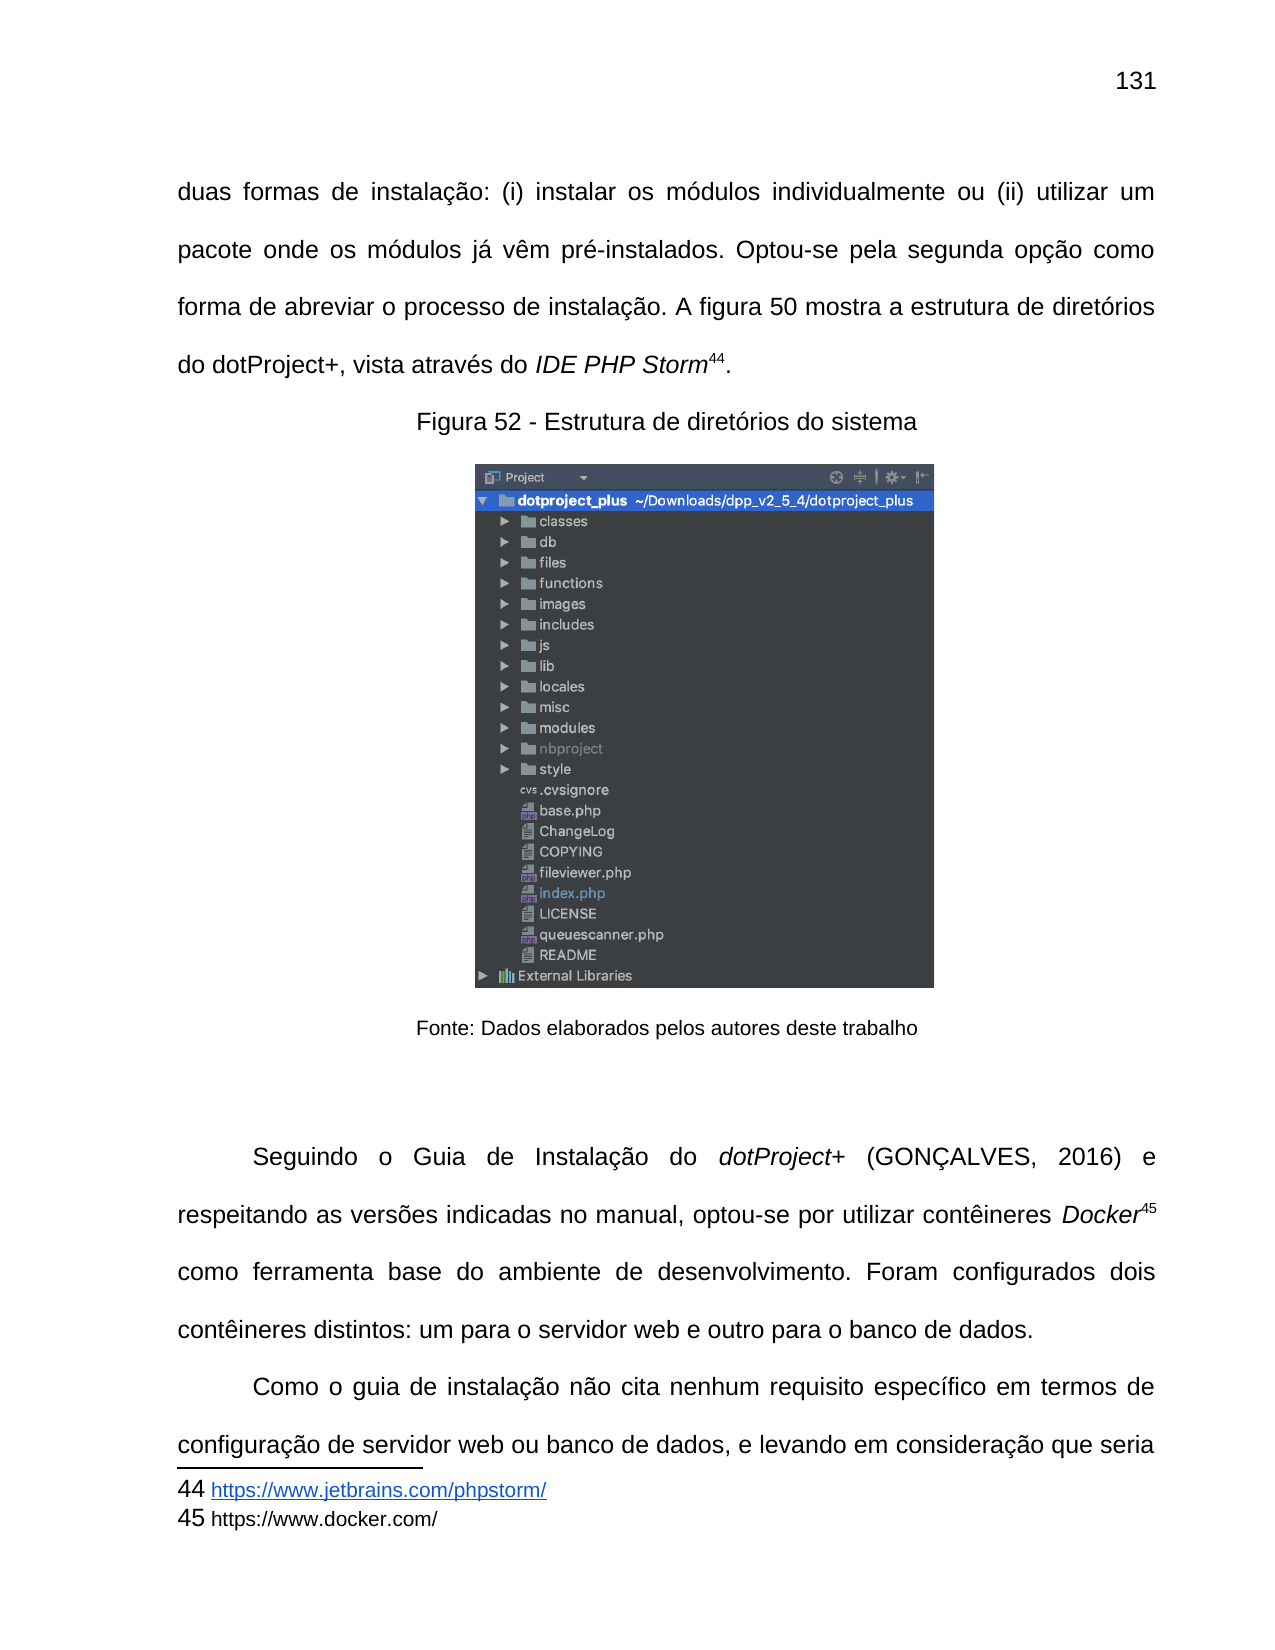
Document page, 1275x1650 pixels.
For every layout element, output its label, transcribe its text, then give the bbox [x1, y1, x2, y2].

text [177, 1372, 1157, 1458]
text Figura 52 - Estrutura de diretórios do sistema [177, 407, 1157, 436]
picture [475, 464, 935, 988]
text Seguindo o Guia de Instalação do dotProject+ (GONÇALVES, 2016) e respeitando as versões indicadas no manual, optou-se por utilizar contêineres Docker como ferramenta base do ambiente de desenvolvimento. Foram configurados dois contêineres distintos: um para o servidor web e outro para o banco de dados. [177, 1142, 1157, 1343]
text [177, 177, 1157, 378]
text Fonte: Dados elaborados pelos autores deste trabalho [177, 1016, 1157, 1040]
